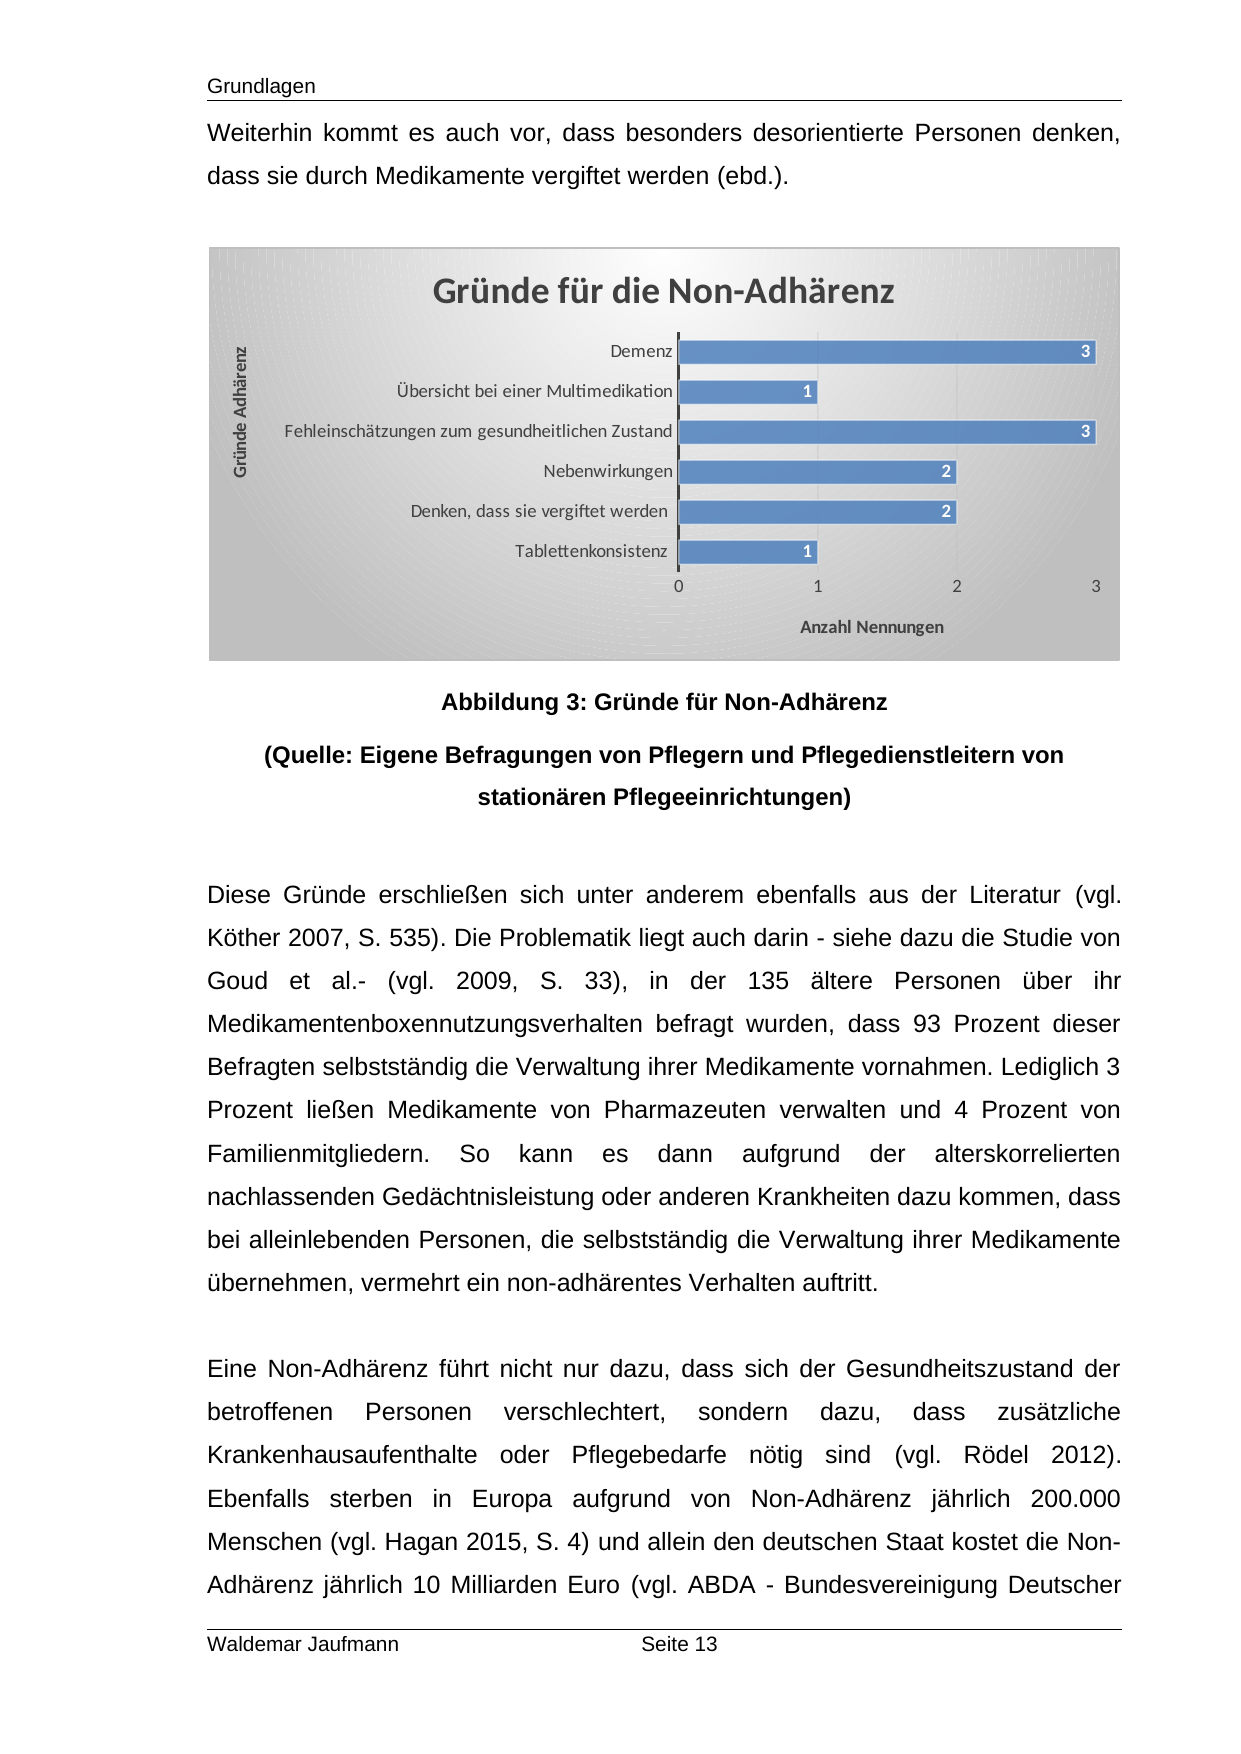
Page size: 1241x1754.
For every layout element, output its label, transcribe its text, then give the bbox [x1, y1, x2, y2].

text Diese Gründe erschließen sich unter anderem ebenfalls aus der Literatur (vgl. Köther 2007, S. 535). Die Problematik liegt auch darin - siehe dazu die Studie von Goud et al.- (vgl. 2009, S. 33), in der 135 ältere Personen über ihr Medikamentenboxennutzungsverhalten befragt wurden, dass 93 Prozent dieser Befragten selbstständig die Verwaltung ihrer Medikamente vornahmen. Lediglich 3 Prozent ließen Medikamente von Pharmazeuten verwalten und 4 Prozent von Familienmitgliedern. So kann es dann aufgrund der alterskorrelierten nachlassenden Gedächtnisleistung oder anderen Krankheiten dazu kommen, dass bei alleinlebenden Personen, die selbstständig die Verwaltung ihrer Medikamente übernehmen, vermehrt ein non-adhärentes Verhalten auftritt. [207, 880, 1122, 1297]
text (Quelle: Eigene Befragungen von Pflegern und Pflegedienstleitern von stationären Pflegeeinrichtungen) [207, 741, 1122, 810]
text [207, 118, 1122, 190]
text Abbildung 3: Gründe für Non-Adhärenz [207, 688, 1122, 715]
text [207, 1354, 1122, 1598]
